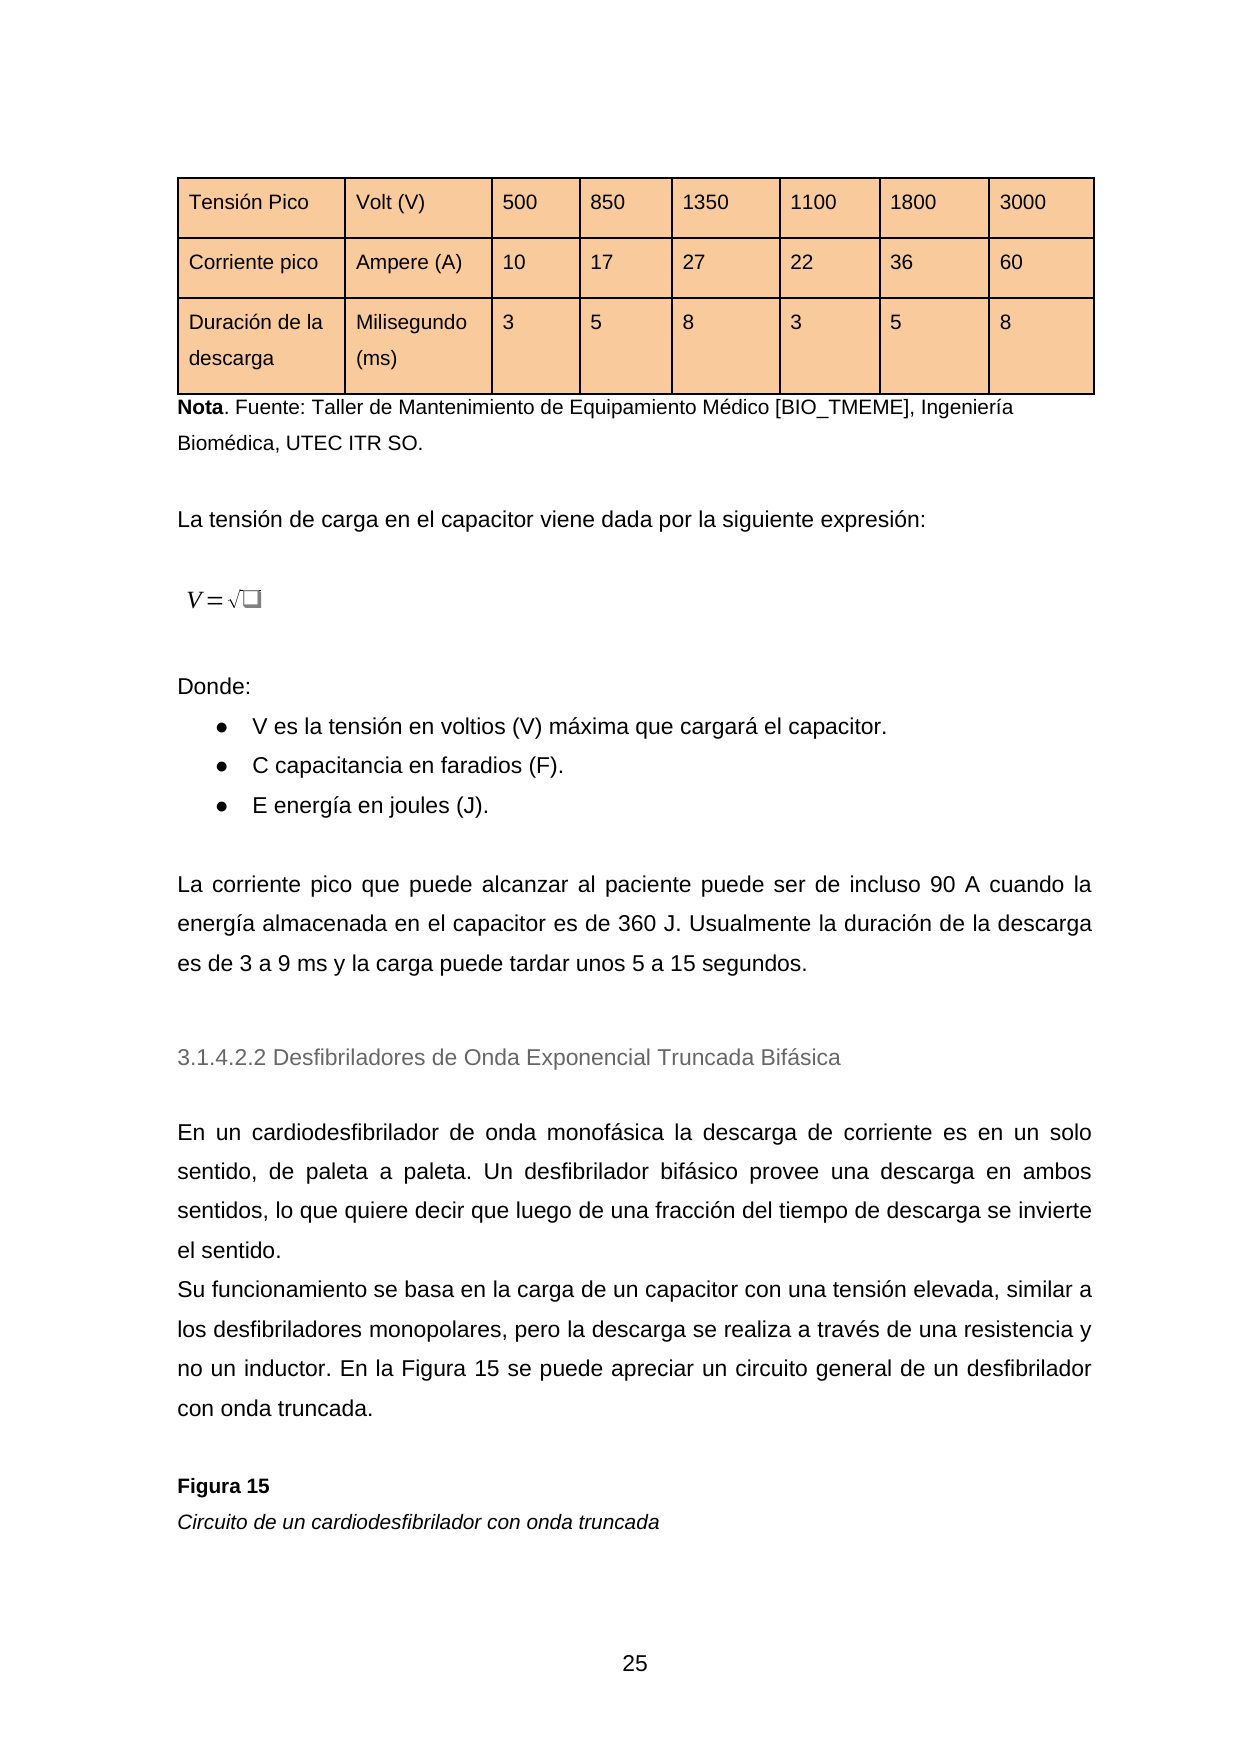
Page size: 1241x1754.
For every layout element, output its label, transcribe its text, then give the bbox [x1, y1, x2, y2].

table_cell Ampere (A) [346, 239, 491, 297]
table_cell 22 [781, 239, 879, 297]
table_cell 3 [781, 299, 879, 393]
list E energía en joules (J). [214, 792, 1093, 818]
subtitle 3.1.4.2.2 Desfibriladores de Onda Exponencial Truncada Bifásica [177, 1044, 1093, 1071]
list C capacitancia en faradios (F). [214, 752, 1093, 778]
text Donde: [177, 673, 1093, 699]
table_cell 850 [581, 179, 671, 237]
text Su funcionamiento se basa en la carga de un capacitor con una tensión elevada, similar a los desfibriladores monopolares, pero la descarga se realiza a través de una resistencia y no un inductor. En la Figura 15 se puede apreciar un circuito general de un desfibrilador con onda truncada. [177, 1276, 1093, 1421]
table_cell 500 [493, 179, 579, 237]
text Nota. Fuente: Taller de Mantenimiento de Equipamiento Médico [BIO_TMEME], Ingeniería Biomédica, UTEC ITR SO. [177, 395, 1093, 455]
table_cell 60 [990, 239, 1093, 297]
table_cell Milisegundo (ms) [346, 299, 491, 393]
table_cell Tensión Pico [179, 179, 344, 237]
table_cell 10 [493, 239, 579, 297]
text En un cardiodesfibrilador de onda monofásica la descarga de corriente es en un solo sentido, de paleta a paleta. Un desfibrilador bifásico provee una descarga en ambos sentidos, lo que quiere decir que luego de una fracción del tiempo de descarga se invierte el sentido. [177, 1118, 1093, 1263]
table_cell Corriente pico [179, 239, 344, 297]
table_cell Duración de la descarga [179, 299, 344, 393]
table_cell 3000 [990, 179, 1093, 237]
table_cell 3 [493, 299, 579, 393]
table_cell 8 [673, 299, 779, 393]
subtitle Figura 15 [177, 1474, 1093, 1498]
text La corriente pico que puede alcanzar al paciente puede ser de incluso 90 A cuando la energía almacenada en el capacitor es de 360 J. Usualmente la duración de la descarga es de 3 a 9 ms y la carga puede tardar unos 5 a 15 segundos. [177, 871, 1093, 976]
table_cell 1350 [673, 179, 779, 237]
table_cell 5 [881, 299, 988, 393]
table_cell 1800 [881, 179, 988, 237]
table_cell 1100 [781, 179, 879, 237]
table_cell 5 [581, 299, 671, 393]
table_cell Volt (V) [346, 179, 491, 237]
table_cell 17 [581, 239, 671, 297]
table_cell 36 [881, 239, 988, 297]
text La tensión de carga en el capacitor viene dada por la siguiente expresión: [177, 506, 1093, 533]
table_cell 8 [990, 299, 1093, 393]
text Circuito de un cardiodesfibrilador con onda truncada [177, 1510, 1093, 1534]
list V es la tensión en voltios (V) máxima que cargará el capacitor. [214, 713, 1093, 739]
table_cell 27 [673, 239, 779, 297]
